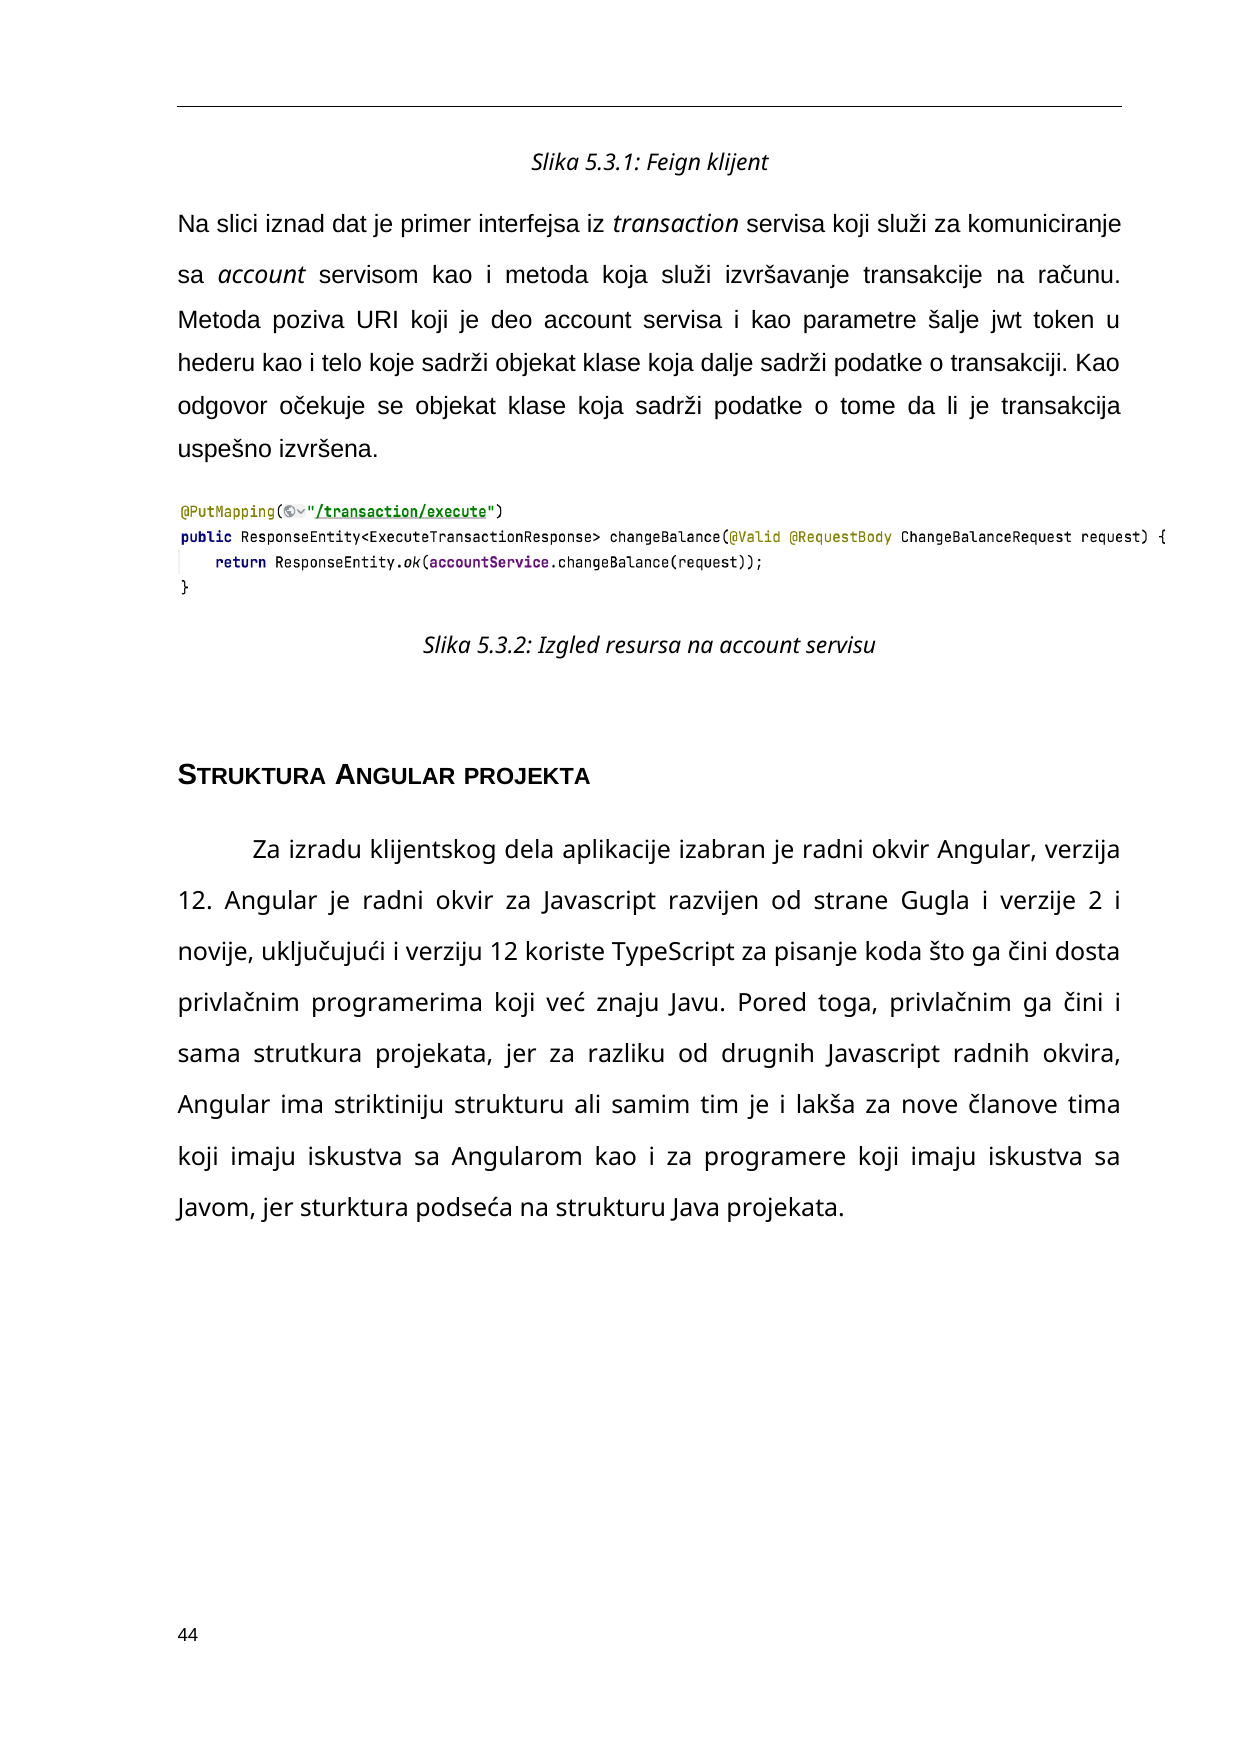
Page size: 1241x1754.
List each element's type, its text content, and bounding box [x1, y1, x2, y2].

text Slika 5.3.2: Izgled resursa na account servisu [177, 629, 1122, 660]
text Na slici iznad dat je primer interfejsa iz transaction servisa koji služi za komuniciranje sa account servisom kao i metoda koja služi izvršavanje transakcije na računu. Metoda poziva URI koji je deo account servisa i kao parametre šalje jwt token u hederu kao i telo koje sadrži objekat klase koja dalje sadrži podatke o transakciji. Kao odgovor očekuje se objekat klase koja sadrži podatke o tome da li je transakcija uspešno izvršena. [177, 206, 1122, 463]
subtitle Struktura Angular projekta [177, 757, 1122, 790]
picture [177, 490, 1167, 603]
text Za izradu klijentskog dela aplikacije izabran je radni okvir Angular, verzija 12. Angular je radni okvir za Javascript razvijen od strane Gugla i verzije 2 i novije, uključujući i verziju 12 koriste TypeScript za pisanje koda što ga čini dosta privlačnim programerima koji već znaju Javu. Pored toga, privlačnim ga čini i sama strutkura projekata, jer za razliku od drugnih Javascript radnih okvira, Angular ima striktiniju strukturu ali samim tim je i lakša za nove članove tima koji imaju iskustva sa Angularom kao i za programere koji imaju iskustva sa Javom, jer sturktura podseća na strukturu Java projekata. [177, 832, 1122, 1223]
text Slika 5.3.1: Feign klijent [177, 146, 1122, 177]
